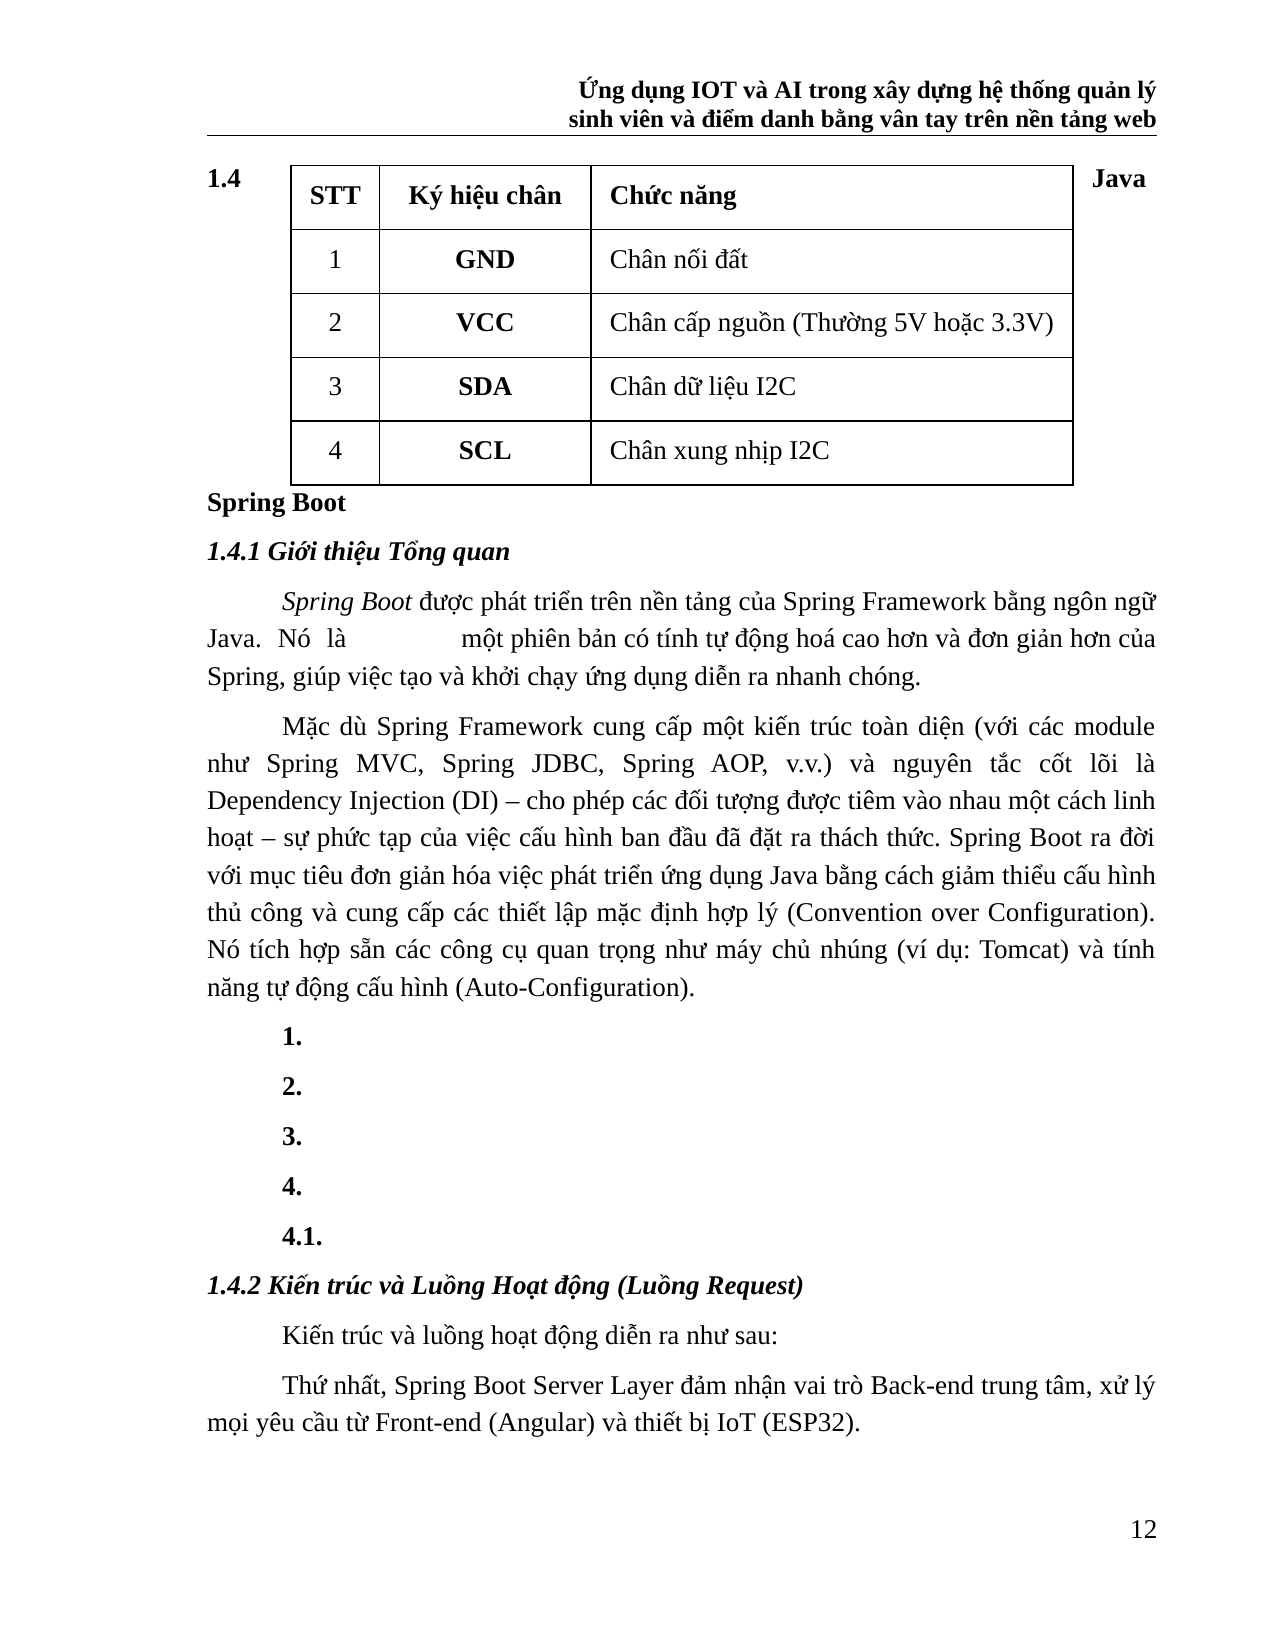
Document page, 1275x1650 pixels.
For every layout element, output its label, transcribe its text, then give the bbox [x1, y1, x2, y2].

table_cell 4 [292, 422, 379, 484]
table_cell Chân xung nhịp I2C [592, 422, 1072, 484]
table_header Chức năng [592, 166, 1072, 229]
text Mặc dù Spring Framework cung cấp một kiến trúc toàn diện (với các module như Spring MVC, Spring JDBC, Spring AOP, v.v.) và nguyên tắc cốt lõi là Dependency Injection (DI) – cho phép các đối tượng được tiêm vào nhau một cách linh hoạt – sự phức tạp của việc cấu hình ban đầu đã đặt ra thách thức. Spring Boot ra đời với mục tiêu đơn giản hóa việc phát triển ứng dụng Java bằng cách giảm thiểu cấu hình thủ công và cung cấp các thiết lập mặc định hợp lý (Convention over Configuration). Nó tích hợp sẵn các công cụ quan trọng như máy chủ nhúng (ví dụ: Tomcat) và tính năng tự động cấu hình (Auto-Configuration). [207, 709, 1157, 1002]
table_cell SDA [380, 358, 590, 420]
table_header STT [292, 166, 379, 229]
table_cell VCC [380, 294, 590, 356]
table_cell Chân nối đất [592, 230, 1072, 292]
table_cell GND [380, 230, 590, 292]
text Spring Boot được phát triển trên nền tảng của Spring Framework bằng ngôn ngữ Java. Nó là một phiên bản có tính tự động hoá cao hơn và đơn giản hơn của Spring, giúp việc tạo và khởi chạy ứng dụng diễn ra nhanh chóng. [207, 585, 1157, 691]
table_cell Chân cấp nguồn (Thường 5V hoặc 3.3V) [592, 294, 1072, 356]
subtitle 1.4 Java Spring Boot [207, 162, 1157, 517]
text Thứ nhất, Spring Boot Server Layer đảm nhận vai trò Back-end trung tâm, xử lý mọi yêu cầu từ Front-end (Angular) và thiết bị IoT (ESP32). [207, 1369, 1157, 1437]
table_cell SCL [380, 422, 590, 484]
table_header Ký hiệu chân [380, 166, 590, 229]
table_cell Chân dữ liệu I2C [592, 358, 1072, 420]
table_cell 3 [292, 358, 379, 420]
table_cell 1 [292, 230, 379, 292]
subtitle 1.4.1 Giới thiệu Tổng quan [207, 535, 1157, 567]
text Kiến trúc và luồng hoạt động diễn ra như sau: [207, 1319, 1157, 1350]
subtitle 1.4.2 Kiến trúc và Luồng Hoạt động (Luồng Request) [207, 1269, 1157, 1301]
table_cell 2 [292, 294, 379, 356]
